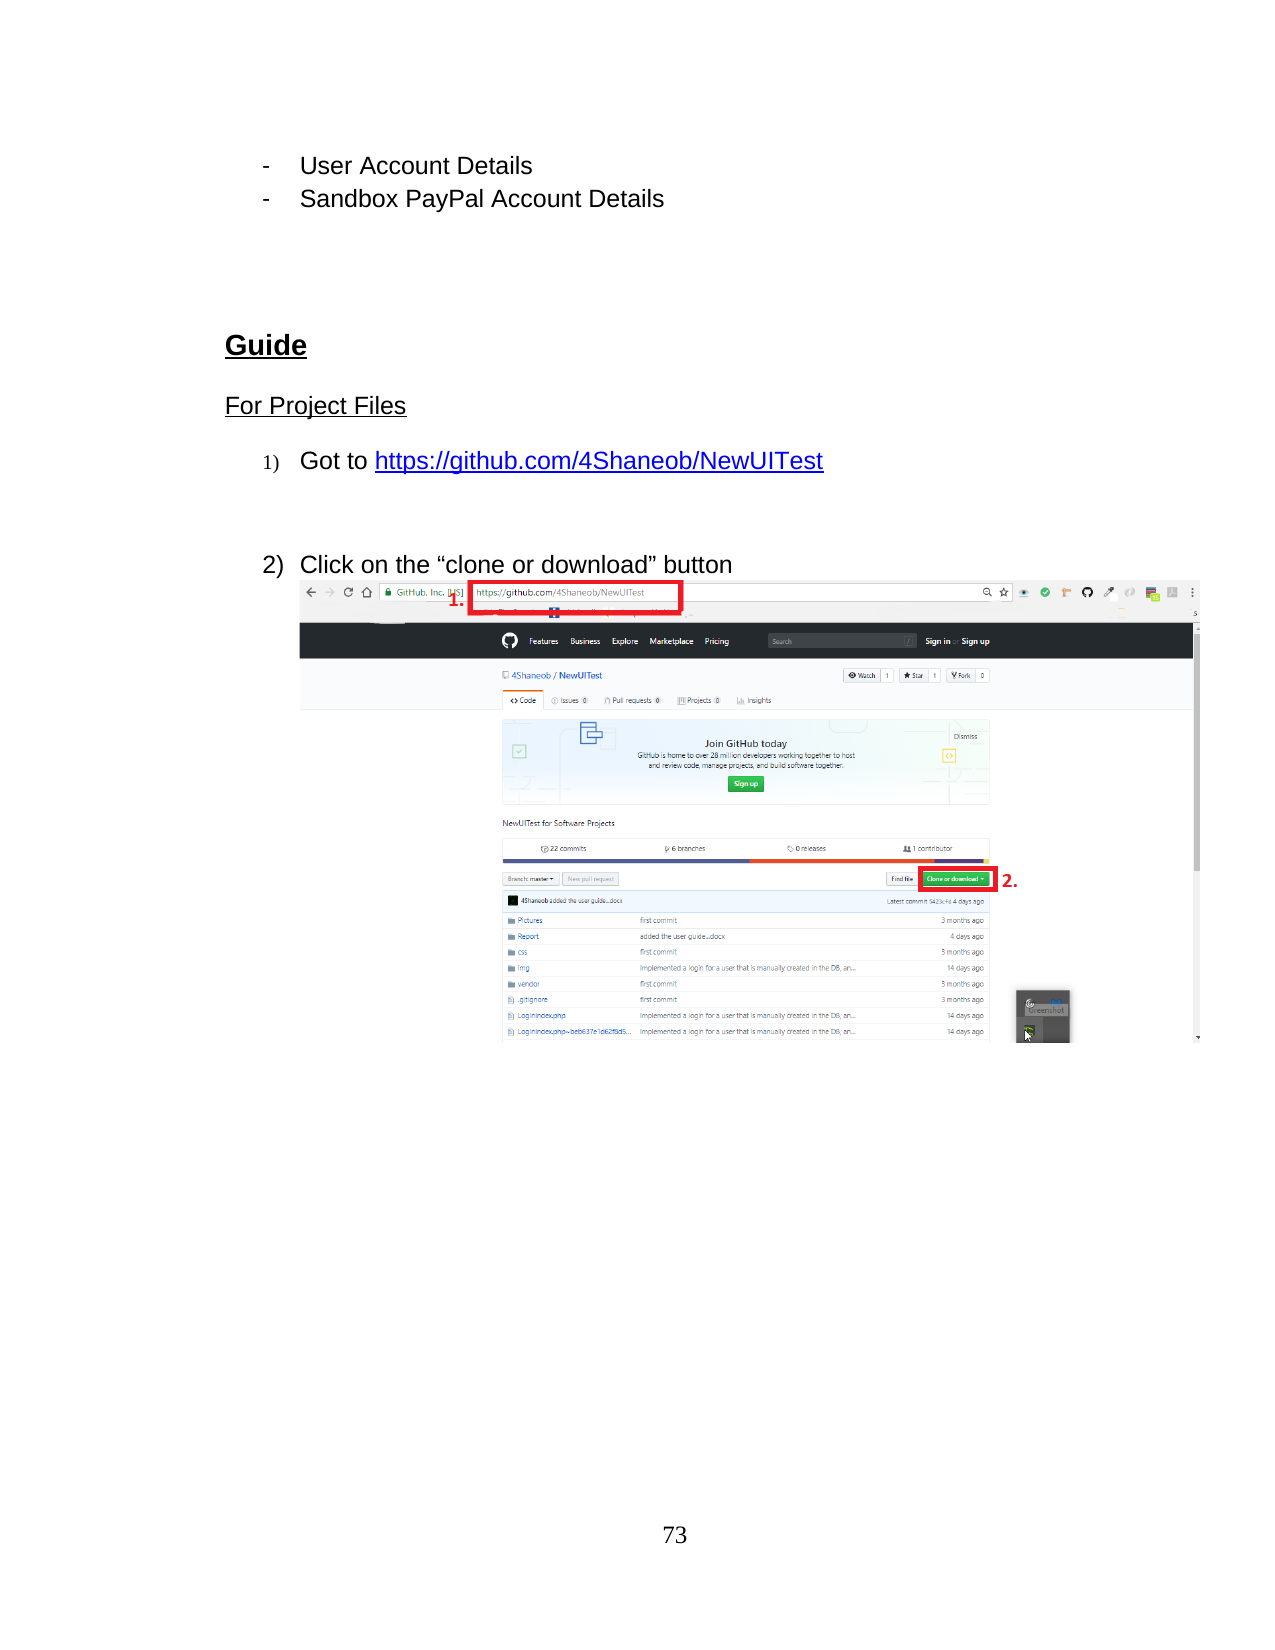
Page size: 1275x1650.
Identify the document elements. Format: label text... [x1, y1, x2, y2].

list User Account Details [262, 150, 1125, 181]
list Got to https://github.com/4Shaneob/NewUITest [262, 446, 1125, 475]
list Sandbox PayPal Account Details [262, 183, 1125, 213]
picture [299, 580, 1200, 1043]
text Guide [224, 328, 1125, 361]
text For Project Files [224, 391, 1125, 419]
